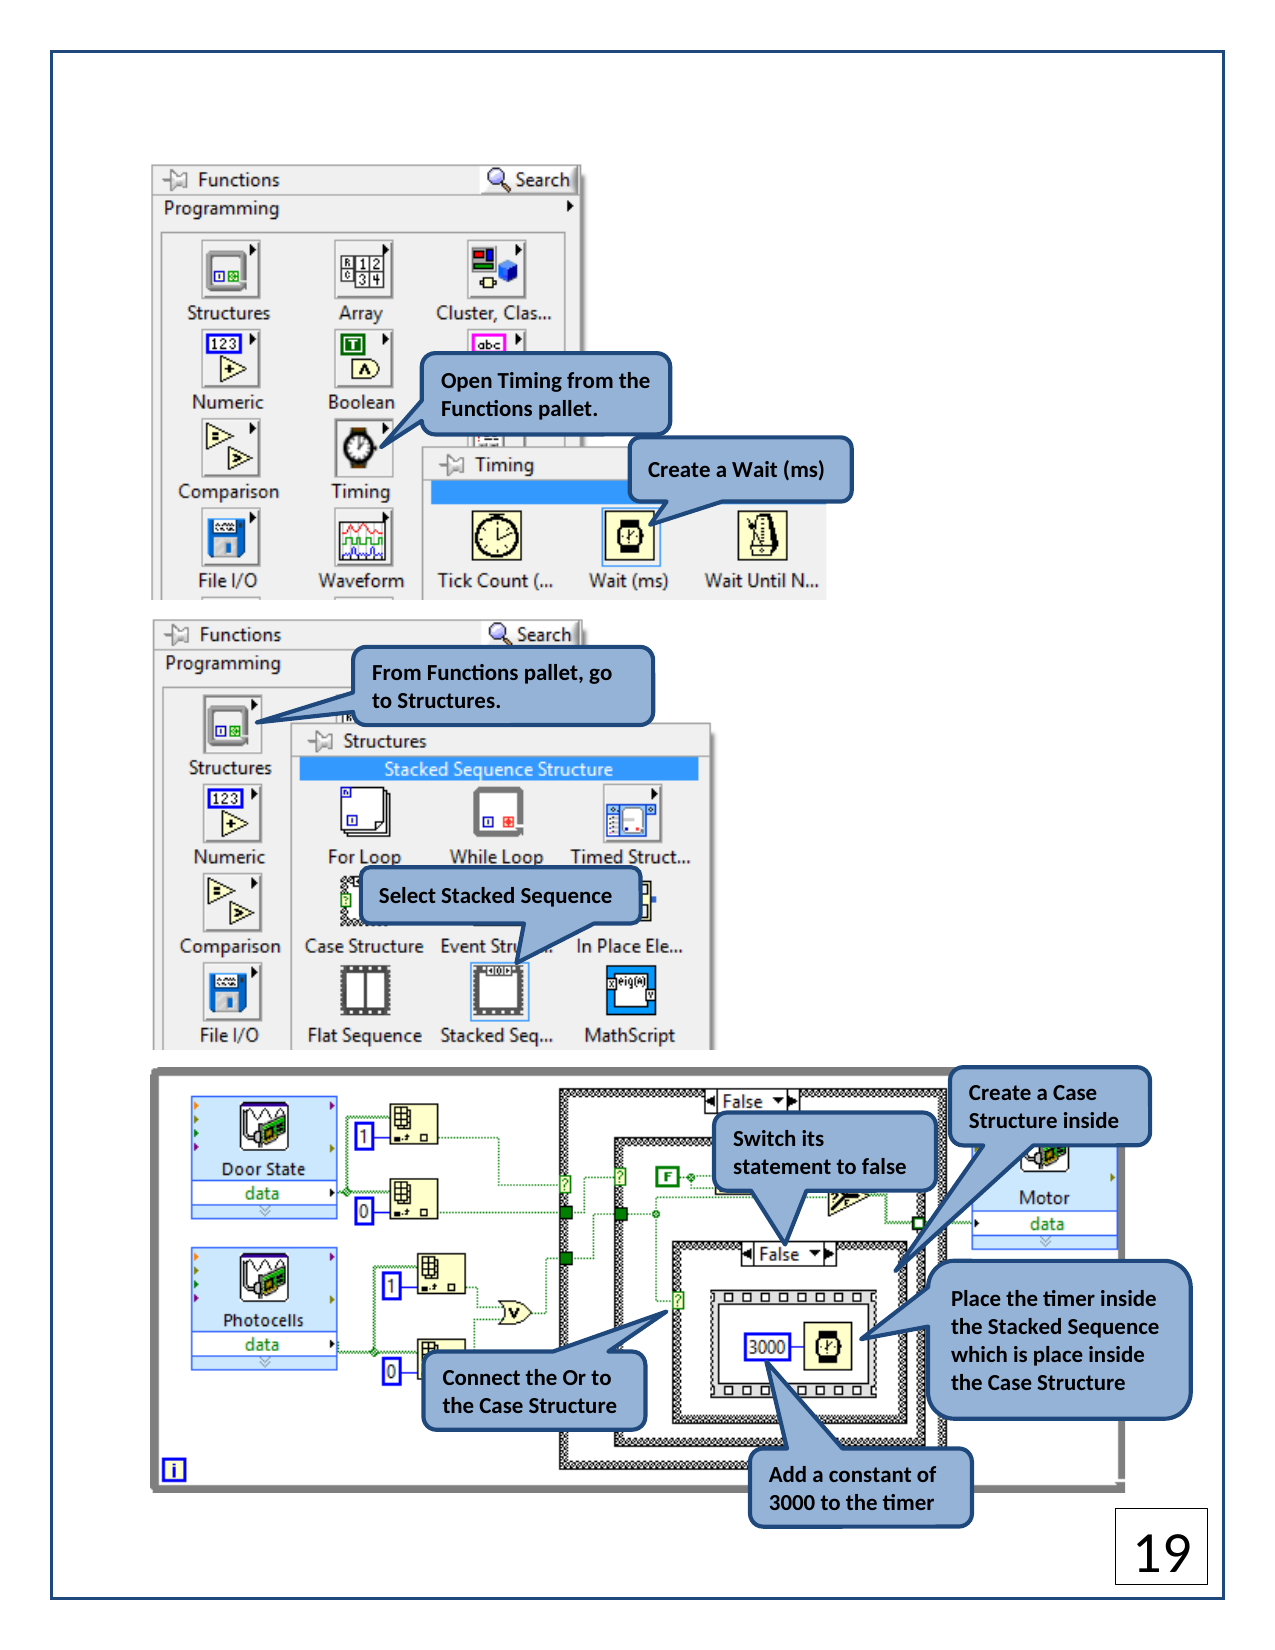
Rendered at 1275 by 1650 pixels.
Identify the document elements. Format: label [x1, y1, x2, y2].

picture [150, 161, 827, 600]
picture [150, 1067, 1125, 1493]
picture [150, 618, 719, 1050]
